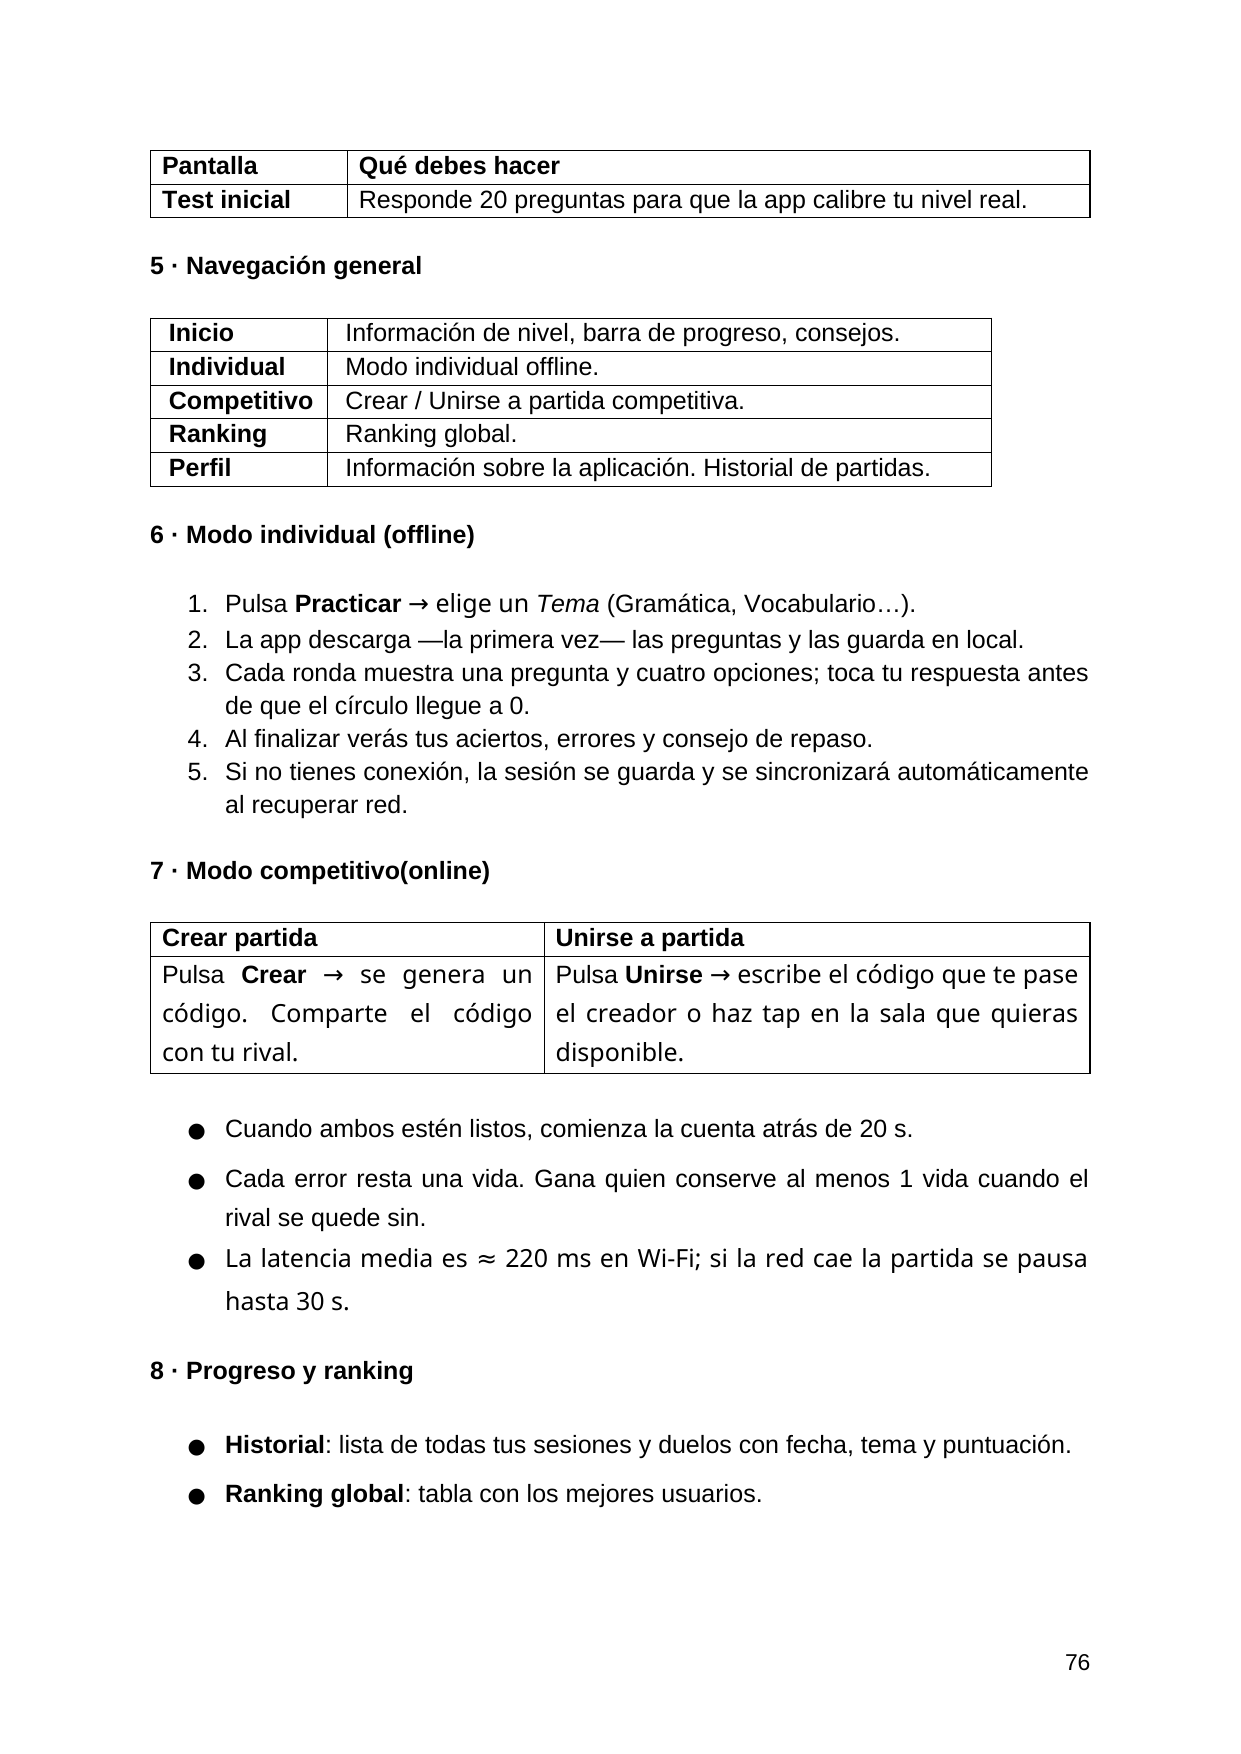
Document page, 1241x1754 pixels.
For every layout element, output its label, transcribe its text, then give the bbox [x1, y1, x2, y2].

table_cell Información sobre la aplicación. Historial de partidas. [328, 453, 991, 486]
table_header Información de nivel, barra de progreso, consejos. [328, 319, 991, 351]
list Cuando ambos estén listos, comienza la cuenta atrás de 20 s. [187, 1107, 1090, 1150]
table_header Qué debes hacer [348, 151, 1089, 184]
text 7 · Modo competitivo(online) [150, 856, 1090, 885]
table_cell Pulsa Unirse [545, 957, 1089, 1073]
list Al finalizar verás tus aciertos, errores y consejo de repaso. [187, 724, 1090, 753]
list Cada error resta una vida. Gana quien conserve al menos 1 vida cuando el rival se quede sin. [187, 1156, 1090, 1232]
table_cell Ranking [151, 419, 327, 452]
table_cell Perfil [151, 453, 327, 486]
table_header Pantalla [151, 151, 347, 184]
list Ranking global: tabla con los mejores usuarios. [187, 1471, 1090, 1514]
list Si no tienes conexión, la sesión se guarda y se sincronizará automáticamente al recuperar red. [187, 757, 1090, 819]
list La app descarga —la primera vez— las preguntas y las guarda en local. [187, 625, 1090, 654]
table_header Unirse a partida [545, 923, 1089, 956]
table_cell Individual [151, 352, 327, 385]
table_cell Ranking global. [328, 419, 991, 452]
list Cada ronda muestra una pregunta y cuatro opciones; toca tu respuesta antes de que el círculo llegue a 0. [187, 658, 1090, 720]
list Pulsa PracticarTema (Gramática, Vocabulario…). [187, 586, 1090, 620]
table_cell Responde 20 preguntas para que la app calibre tu nivel real. [348, 185, 1089, 217]
table_cell Crear / Unirse a partida competitiva. [328, 386, 991, 418]
text 5 · Navegación general [150, 251, 1090, 280]
text 6 · Modo individual (offline) [150, 520, 1090, 548]
table_cell Modo individual offline. [328, 352, 991, 385]
table_cell Competitivo [151, 386, 327, 418]
table_cell Test inicial [151, 185, 347, 217]
table_cell Pulsa Crear [151, 957, 544, 1073]
text 8 · Progreso y ranking [150, 1356, 1090, 1385]
table_header Crear partida [151, 923, 544, 956]
list Historial: lista de todas tus sesiones y duelos con fecha, tema y puntuación. [187, 1422, 1090, 1465]
table_header Inicio [151, 319, 327, 351]
